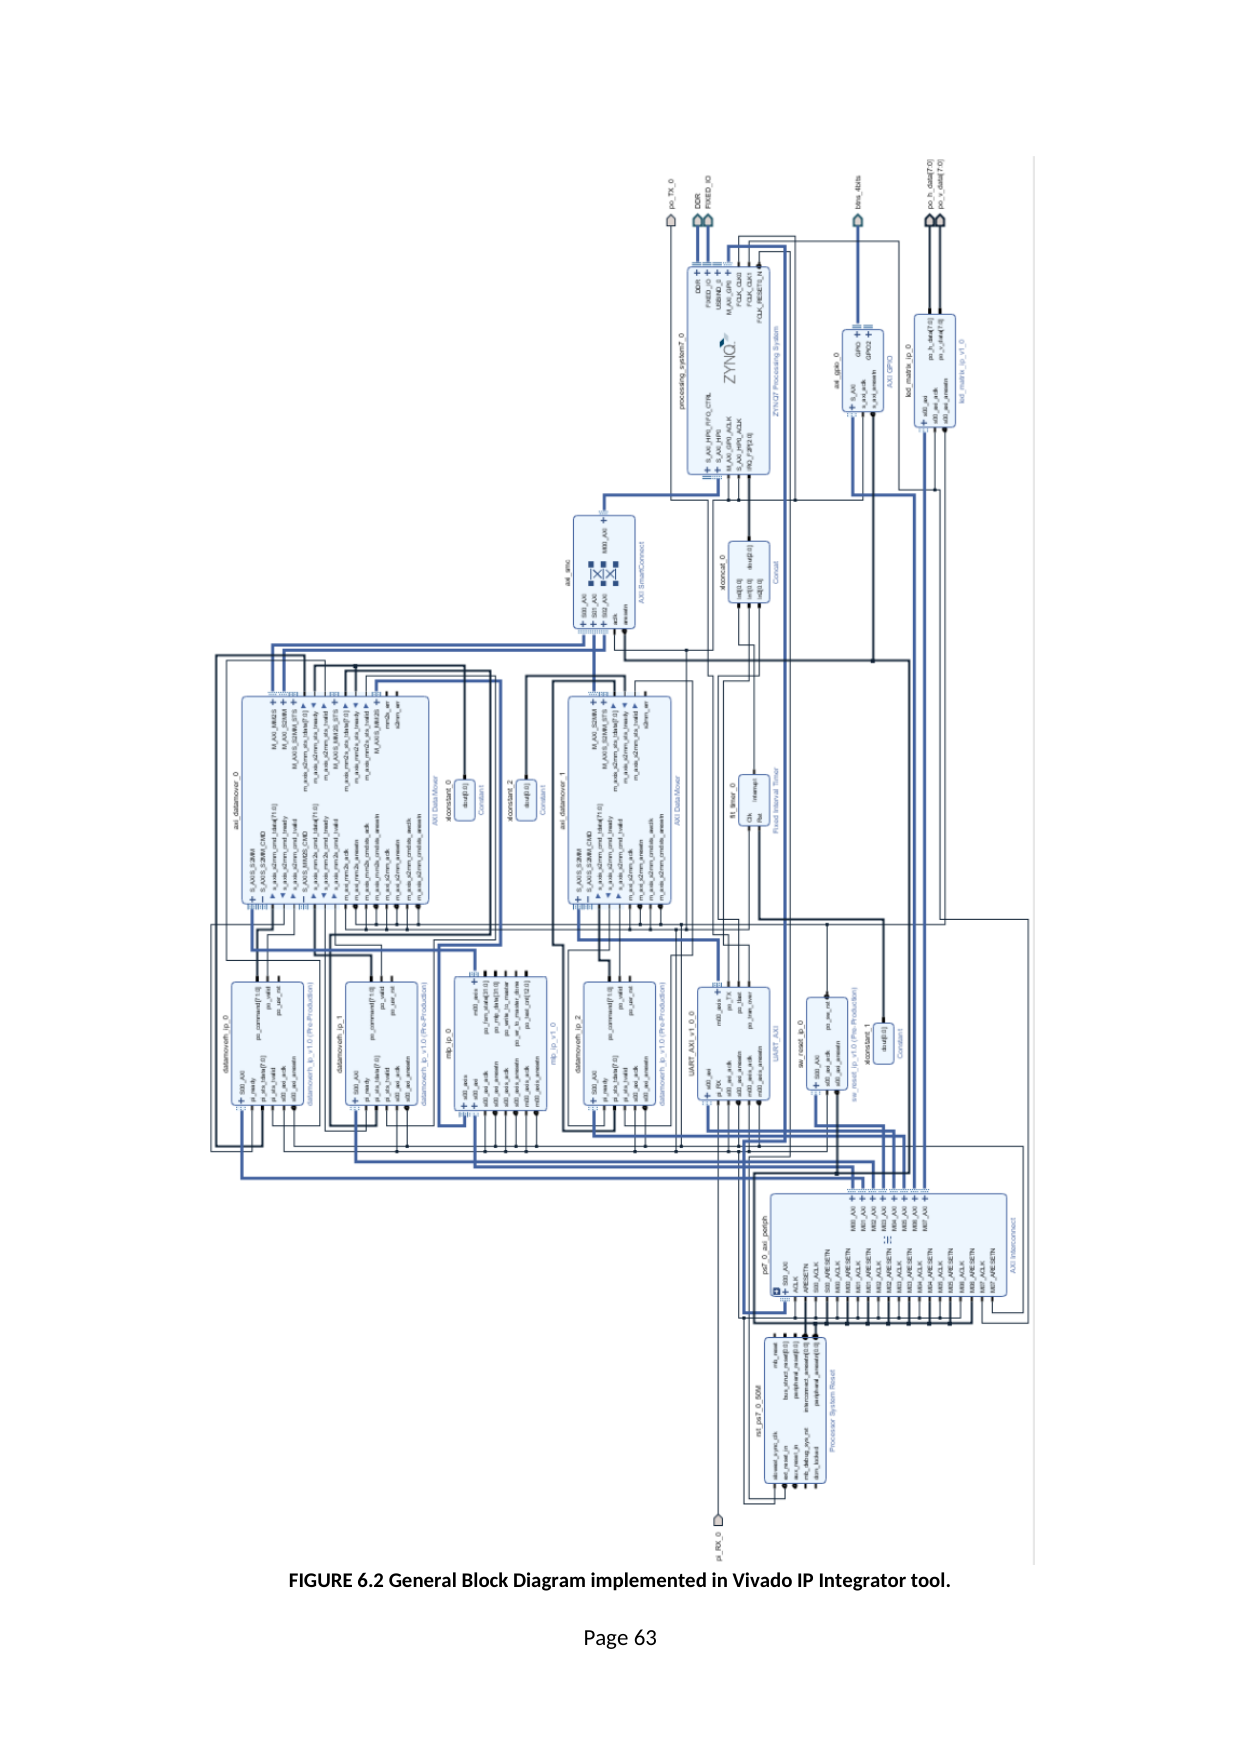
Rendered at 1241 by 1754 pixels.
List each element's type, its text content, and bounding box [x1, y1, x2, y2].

picture [208, 157, 1034, 1564]
text FIGURE 6.2 General Block Diagram implemented in Vivado IP Integrator tool. [150, 1567, 1090, 1592]
